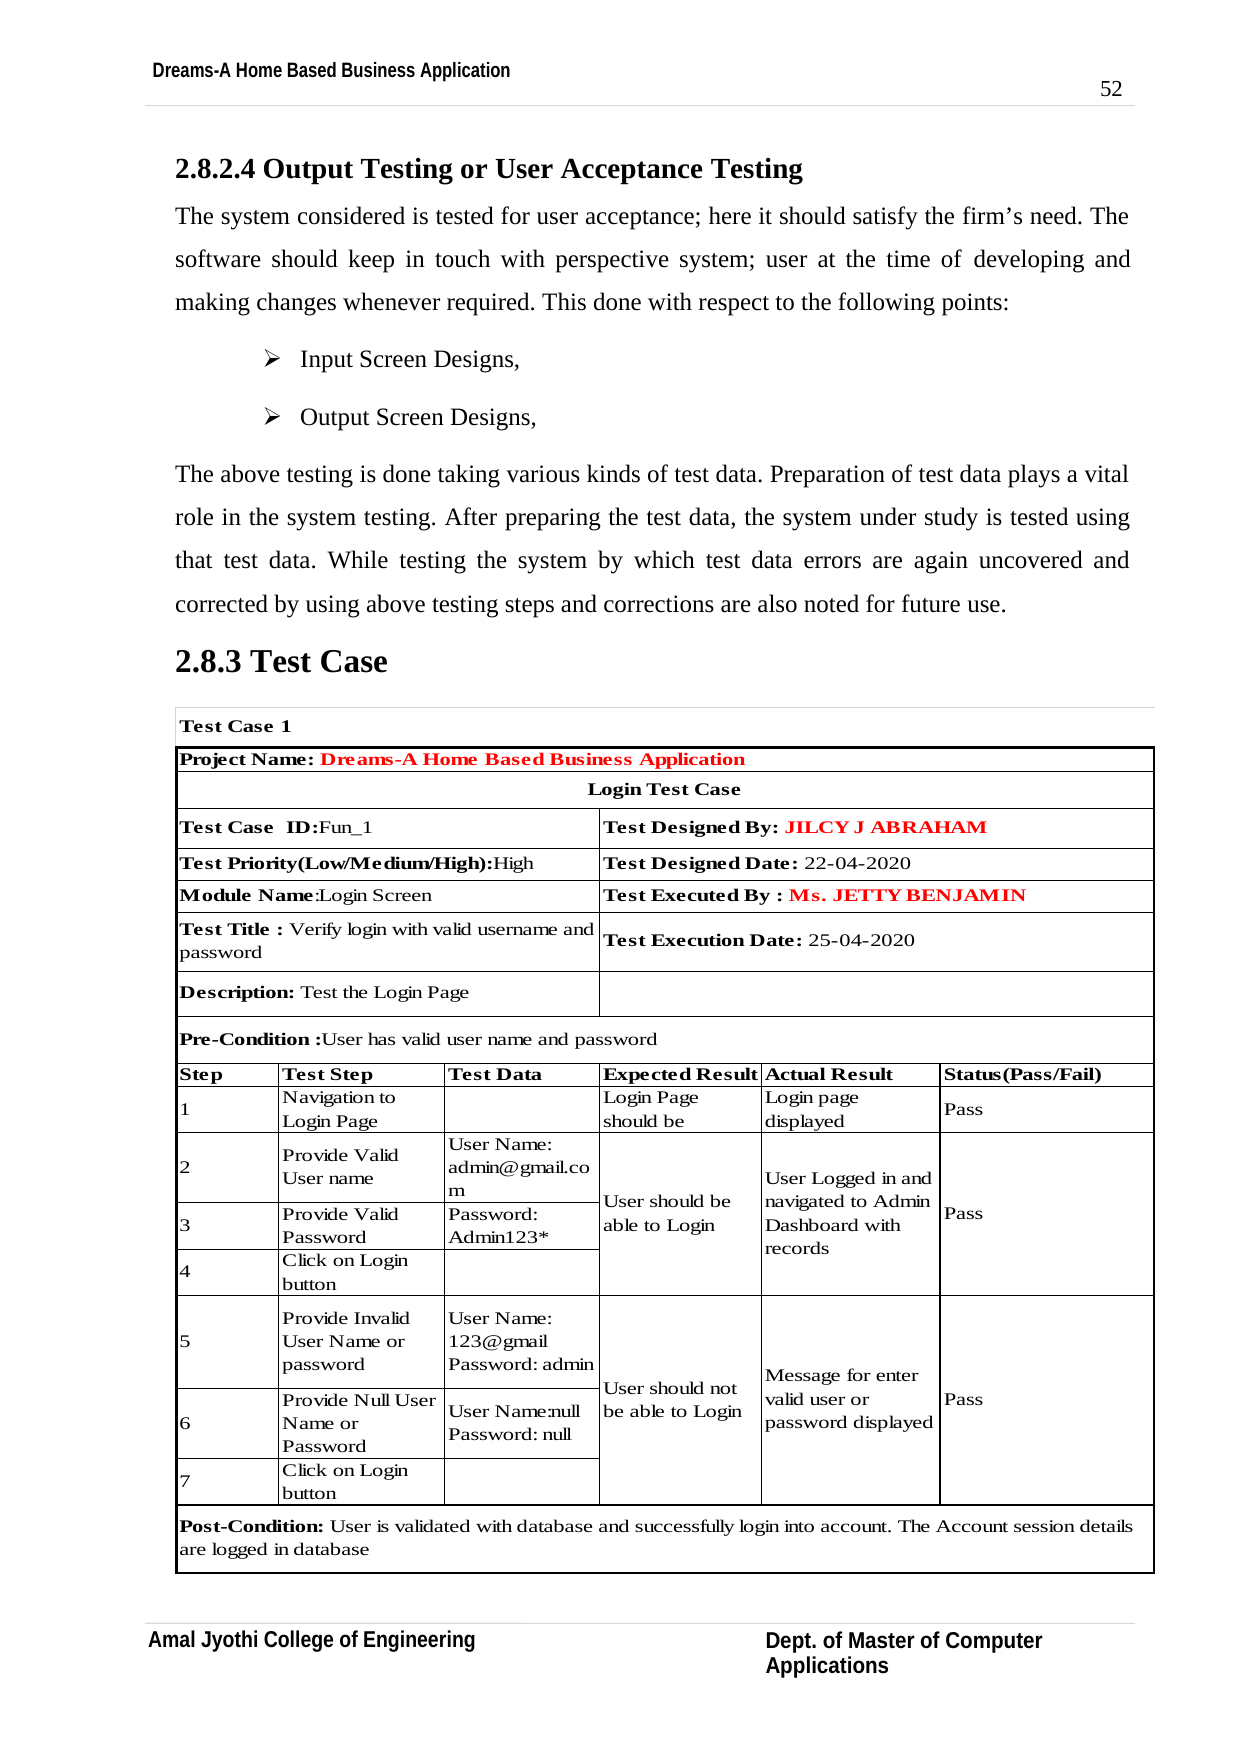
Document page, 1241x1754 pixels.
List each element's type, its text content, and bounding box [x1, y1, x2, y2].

list Input Screen Designs, [262, 344, 987, 373]
subtitle 2.8.2.4 Output Testing or User Acceptance Testing [175, 151, 987, 184]
list Output Screen Designs, [262, 402, 987, 431]
subtitle 2.8.3 Test Case [175, 641, 987, 679]
text The above testing is done taking various kinds of test data. Preparation of test data plays a vital role in the system testing. After preparing the test data, the system under study is tested using that test data. While testing the system by which test data errors are again uncovered and corrected by using above testing steps and corrections are also noted for future use. [175, 459, 1131, 617]
text The system considered is tested for user acceptance; here it should satisfy the firm’s need. The software should keep in touch with perspective system; user at the time of developing and making changes whenever required. This done with respect to the following points: [175, 201, 1131, 316]
